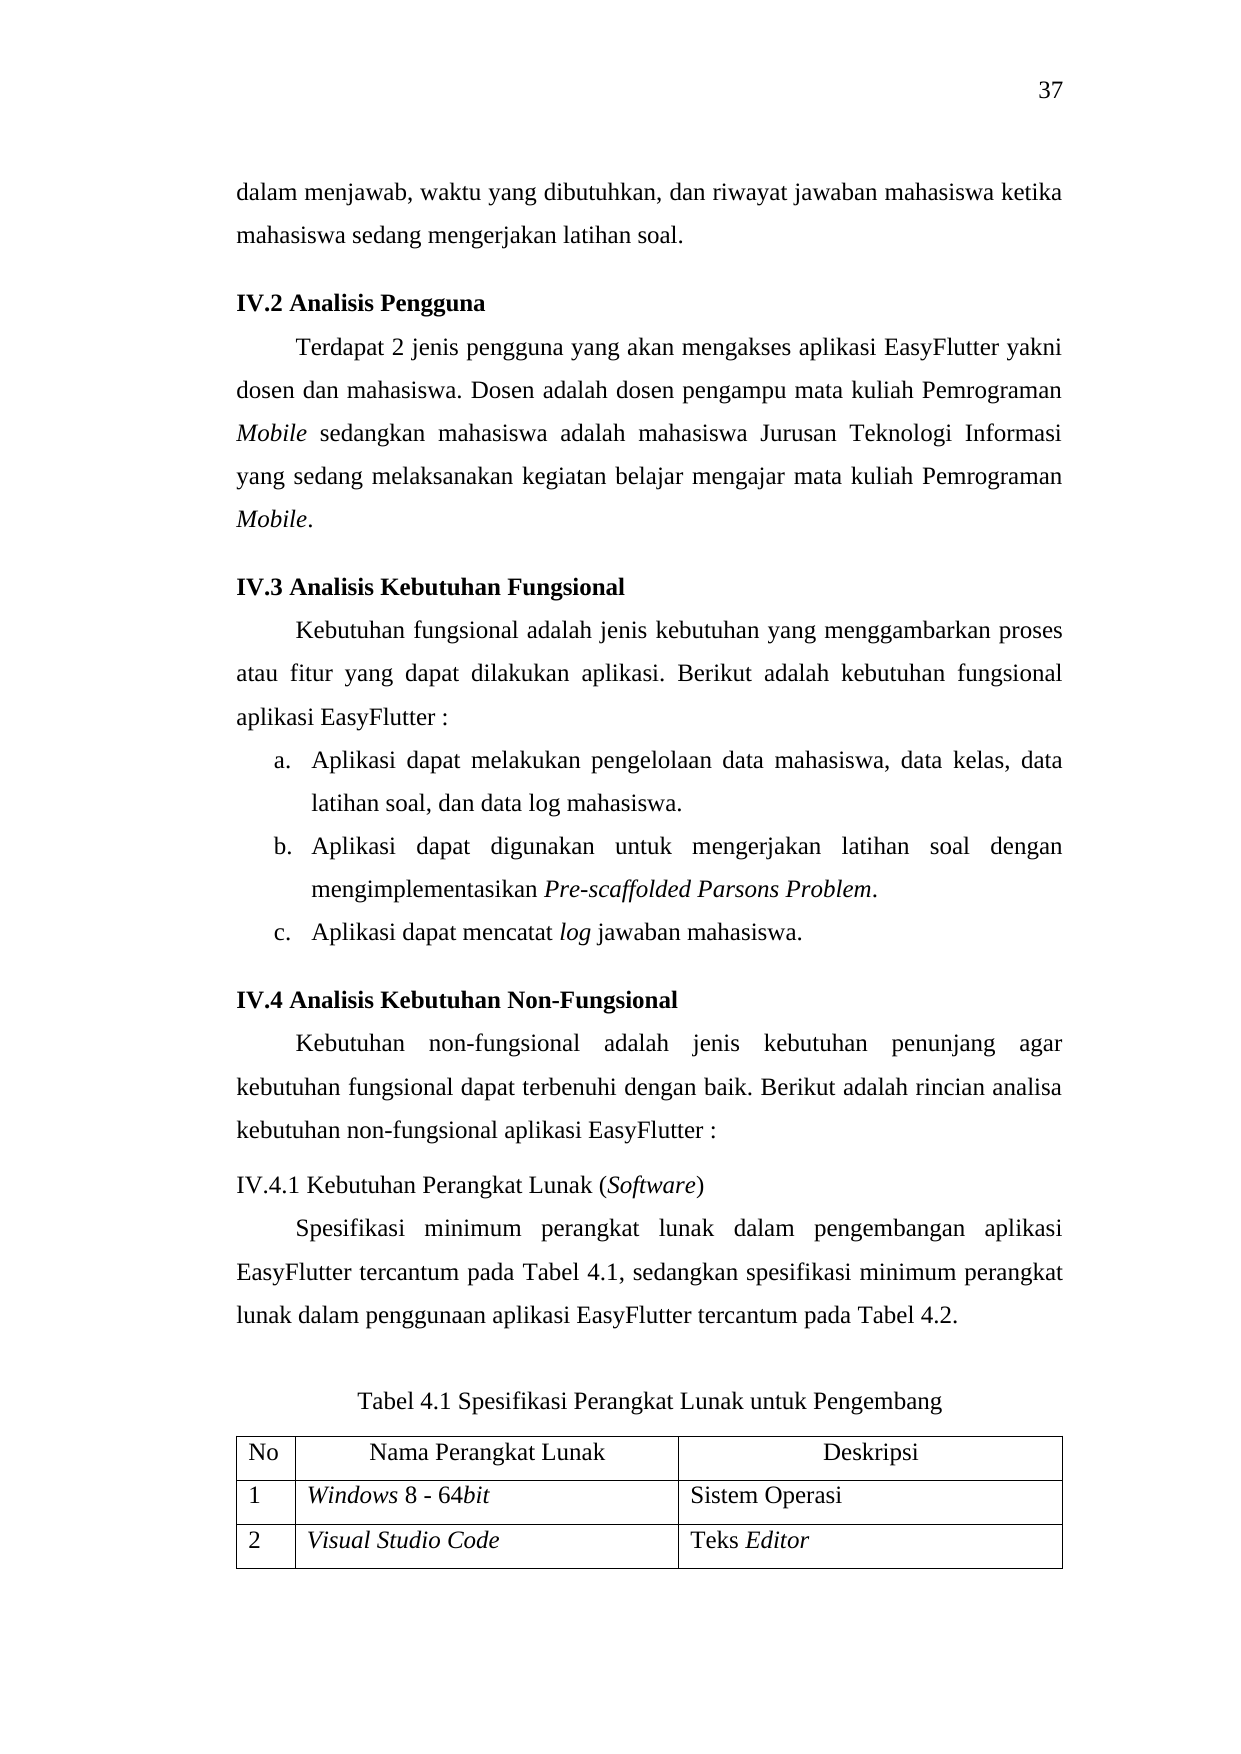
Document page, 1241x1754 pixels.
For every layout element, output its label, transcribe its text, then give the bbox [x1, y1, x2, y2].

text Terdapat 2 jenis pengguna yang akan mengakses aplikasi EasyFlutter yakni dosen dan mahasiswa. Dosen adalah dosen pengampu mata kuliah Pemrograman Mobile sedangkan mahasiswa adalah mahasiswa Jurusan Teknologi Informasi yang sedang melaksanakan kegiatan belajar mengajar mata kuliah Pemrograman Mobile. [236, 332, 1063, 533]
table_header Nama Perangkat Lunak [296, 1437, 678, 1479]
list Aplikasi dapat melakukan pengelolaan data mahasiswa, data kelas, data latihan soal, dan data log mahasiswa. [274, 745, 1063, 817]
table_header Deskripsi [679, 1437, 1062, 1479]
table_cell Visual Studio Code [296, 1525, 678, 1568]
subtitle Analisis Pengguna [236, 288, 1063, 317]
text Spesifikasi minimum perangkat lunak dalam pengembangan aplikasi EasyFlutter tercantum pada Tabel 4.1, sedangkan spesifikasi minimum perangkat lunak dalam penggunaan aplikasi EasyFlutter tercantum pada Tabel 4.2. [236, 1213, 1063, 1328]
text Kebutuhan non-fungsional adalah jenis kebutuhan penunjang agar kebutuhan fungsional dapat terbenuhi dengan baik. Berikut adalah rincian analisa kebutuhan non-fungsional aplikasi EasyFlutter : [236, 1028, 1063, 1143]
table_cell Windows 8 - 64bit [296, 1481, 678, 1524]
text Kebutuhan fungsional adalah jenis kebutuhan yang menggambarkan proses atau fitur yang dapat dilakukan aplikasi. Berikut adalah kebutuhan fungsional aplikasi EasyFlutter : [236, 615, 1063, 730]
subtitle Analisis Kebutuhan Fungsional [236, 572, 1063, 601]
subtitle Analisis Kebutuhan Non-Fungsional [236, 985, 1063, 1014]
table_header No [237, 1437, 295, 1479]
list Aplikasi dapat digunakan untuk mengerjakan latihan soal dengan mengimplementasikan Pre-scaffolded Parsons Problem. [274, 831, 1063, 903]
table_cell Sistem Operasi [679, 1481, 1062, 1524]
table_cell 1 [237, 1481, 295, 1524]
table_cell Teks Editor [679, 1525, 1062, 1568]
subtitle Kebutuhan Perangkat Lunak (Software) [236, 1170, 1063, 1199]
table_cell 2 [237, 1525, 295, 1568]
list Aplikasi dapat mencatat log jawaban mahasiswa. [274, 917, 1063, 946]
text Tabel 4.1 Spesifikasi Perangkat Lunak untuk Pengembang [236, 1386, 1063, 1415]
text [236, 177, 1063, 249]
